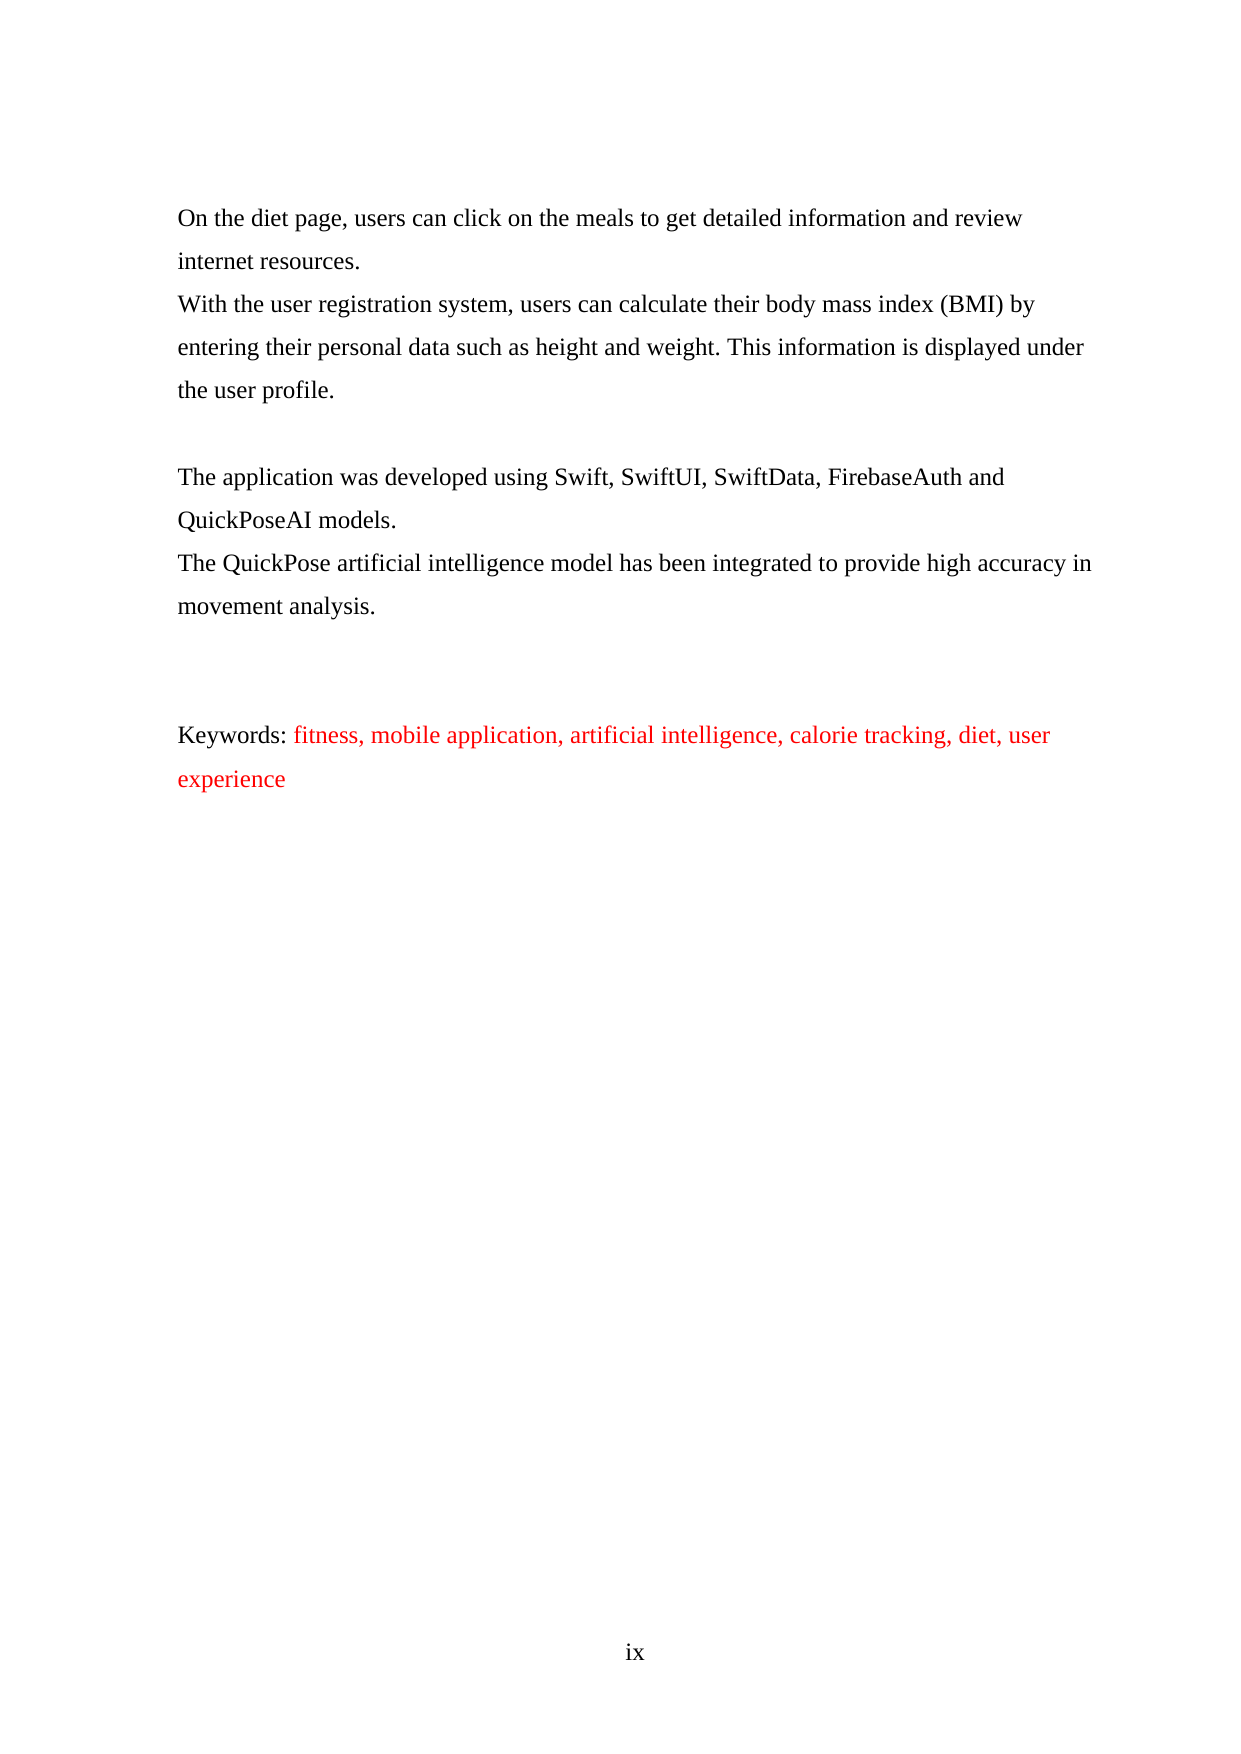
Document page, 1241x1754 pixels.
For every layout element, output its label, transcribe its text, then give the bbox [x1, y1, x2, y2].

text With the user registration system, users can calculate their body mass index (BMI) by entering their personal data such as height and weight. This information is displayed under the user profile. [177, 289, 1093, 404]
text On the diet page, users can click on the meals to get detailed information and review internet resources. [177, 203, 1093, 275]
text The application was developed using Swift, SwiftUI, SwiftData, FirebaseAuth and QuickPoseAI models. [177, 462, 1093, 534]
text Keywords: fitness, mobile application, artificial intelligence, calorie tracking, diet, user experience [177, 721, 1093, 792]
text The QuickPose artificial intelligence model has been integrated to provide high accuracy in movement analysis. [177, 548, 1093, 620]
